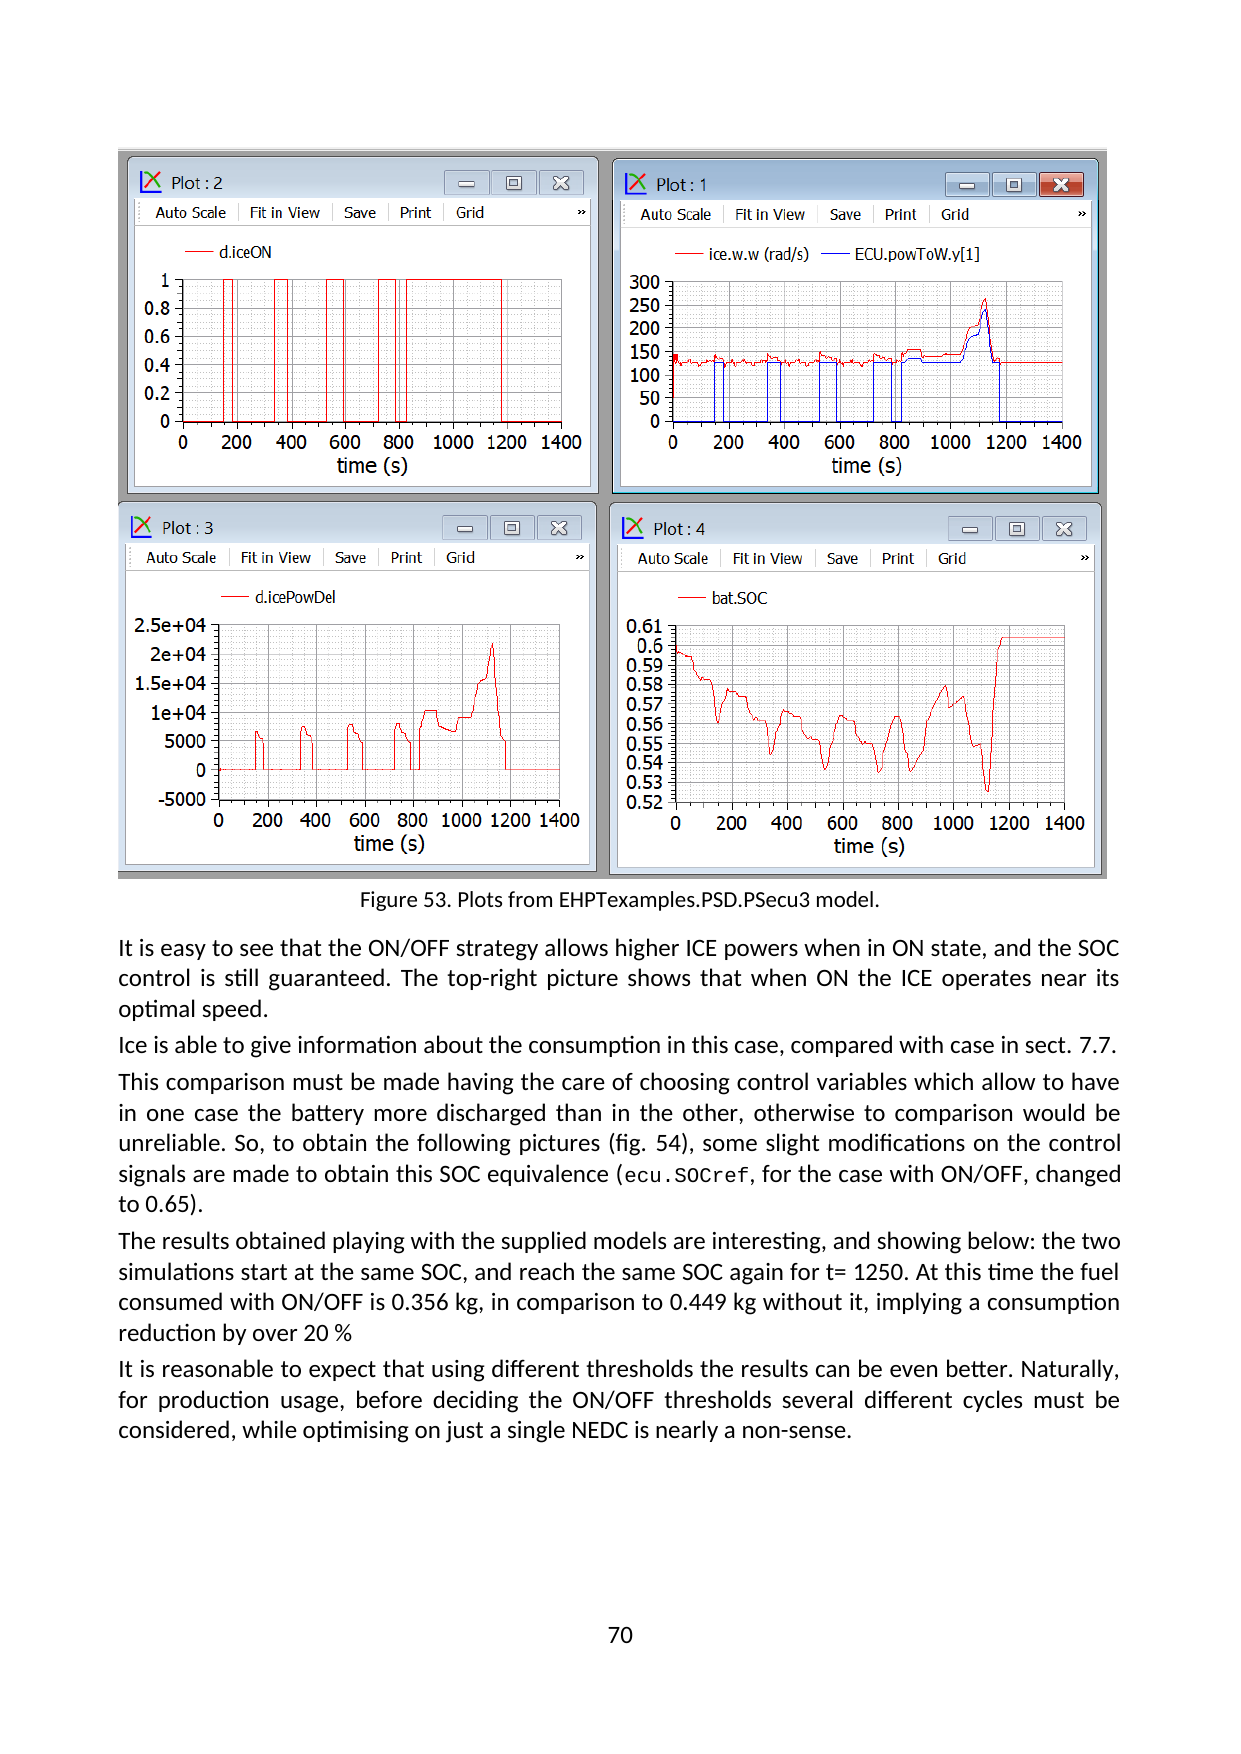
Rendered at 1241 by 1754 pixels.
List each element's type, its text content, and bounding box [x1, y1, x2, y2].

picture [118, 147, 1107, 879]
text Ice is able to give information about the consumption in this case, compared with case in sect. 7.7. [118, 1030, 1122, 1060]
text Figure 53. Plots from EHPTexamples.PSD.PSecu3 model. [118, 885, 1122, 913]
text It is reasonable to expect that using different thresholds the results can be even better. Naturally, for production usage, before deciding the ON/OFF thresholds several different cycles must be considered, while optimising on just a single NEDC is nearly a non-sense. [118, 1354, 1122, 1445]
text The results obtained playing with the supplied models are interesting, and showing below: the two simulations start at the same SOC, and reach the same SOC again for t= 1250. At this time the fuel consumed with ON/OFF is 0.356 kg, in comparison to 0.449 kg without it, implying a consumption reduction by over 20 % [118, 1225, 1122, 1347]
text It is easy to see that the ON/OFF strategy allows higher ICE powers when in ON state, and the SOC control is still guaranteed. The top-right picture shows that when ON the ICE operates near its optimal speed. [118, 932, 1122, 1023]
